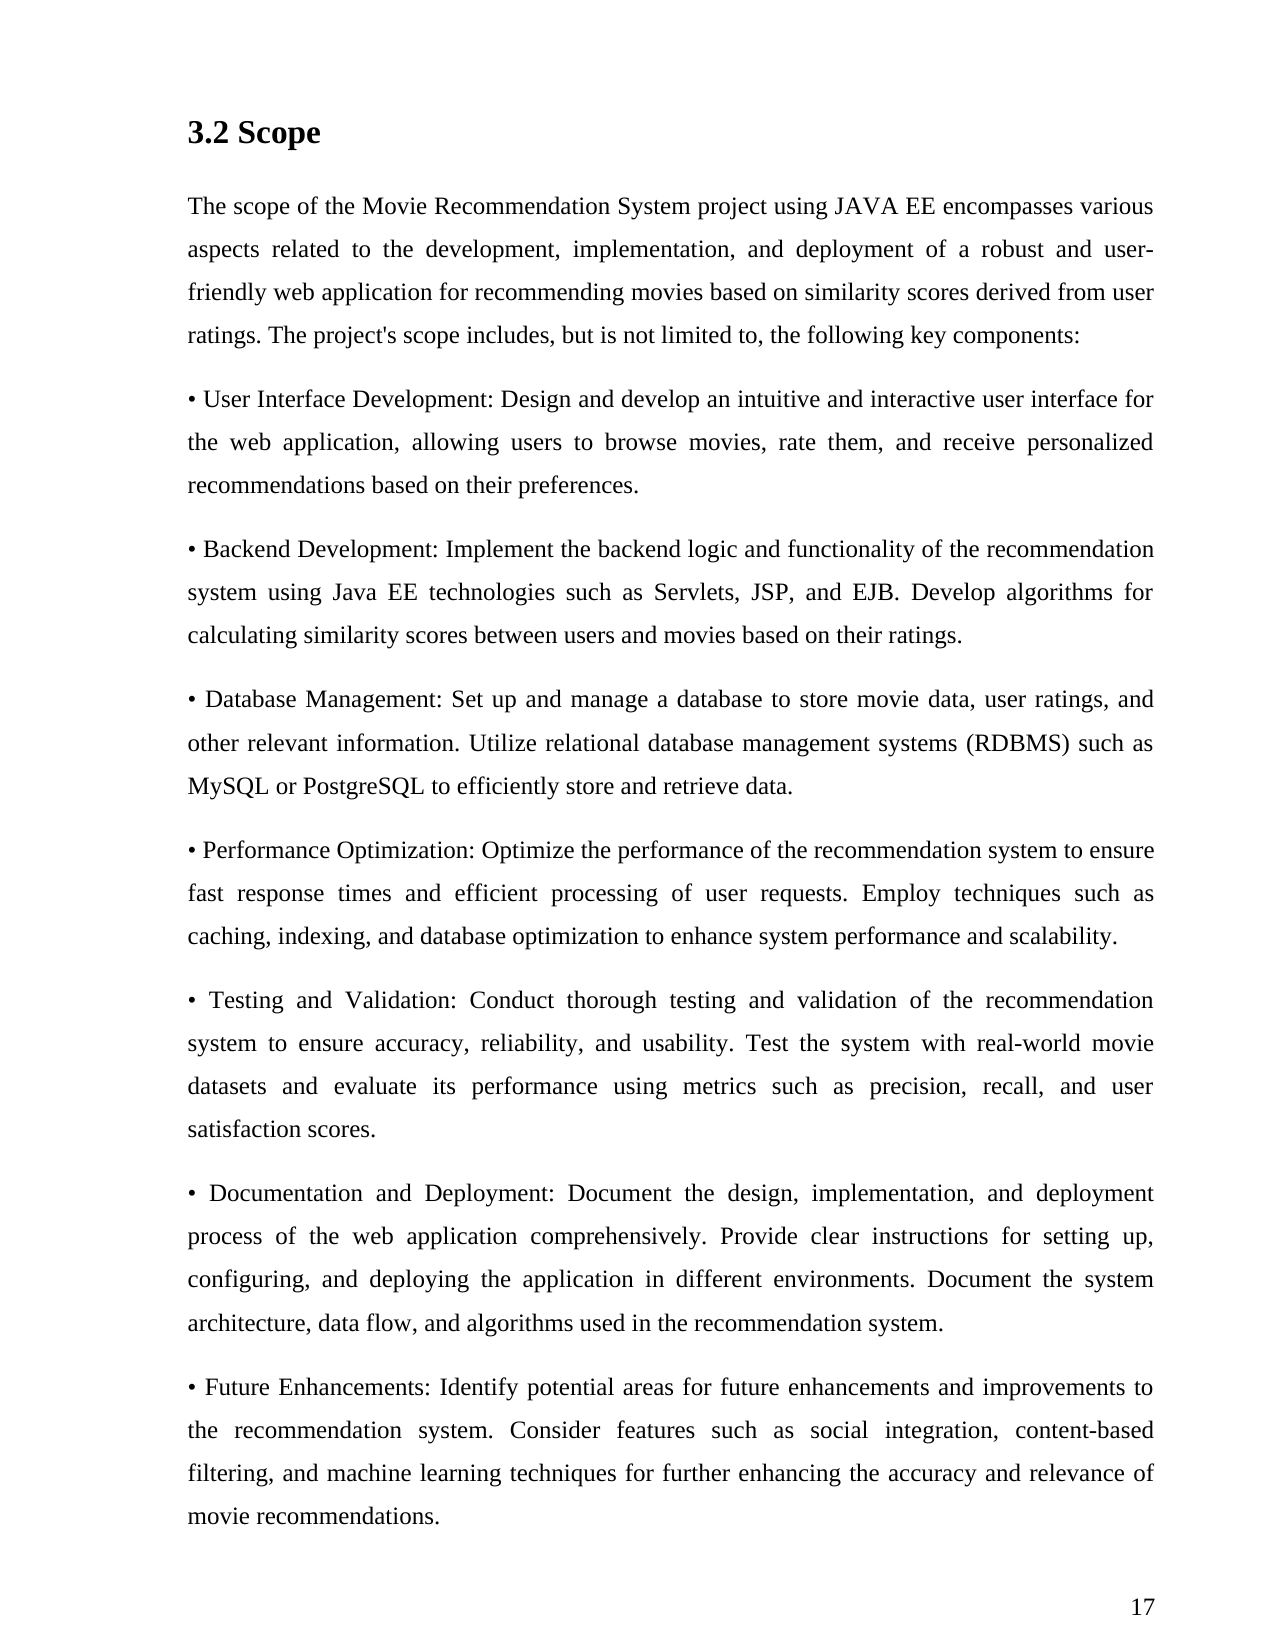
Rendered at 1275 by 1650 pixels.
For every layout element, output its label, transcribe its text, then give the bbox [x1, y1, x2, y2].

text 3.2 Scope [187, 112, 1155, 151]
text • Performance Optimization: Optimize the performance of the recommendation system to ensure fast response times and efficient processing of user requests. Employ techniques such as caching, indexing, and database optimization to enhance system performance and scalability. [187, 835, 1155, 950]
text • Testing and Validation: Conduct thorough testing and validation of the recommendation system to ensure accuracy, reliability, and usability. Test the system with real-world movie datasets and evaluate its performance using metrics such as precision, recall, and user satisfaction scores. [187, 985, 1155, 1143]
text • Database Management: Set up and manage a database to store movie data, user ratings, and other relevant information. Utilize relational database management systems (RDBMS) such as MySQL or PostgreSQL to efficiently store and retrieve data. [187, 684, 1155, 799]
text • Backend Development: Implement the backend logic and functionality of the recommendation system using Java EE technologies such as Servlets, JSP, and EJB. Develop algorithms for calculating similarity scores between users and movies based on their ratings. [187, 534, 1155, 649]
text • Documentation and Deployment: Document the design, implementation, and deployment process of the web application comprehensively. Provide clear instructions for setting up, configuring, and deploying the application in different environments. Document the system architecture, data flow, and algorithms used in the recommendation system. [187, 1178, 1155, 1336]
text • User Interface Development: Design and develop an intuitive and interactive user interface for the web application, allowing users to browse movies, rate them, and receive personalized recommendations based on their preferences. [187, 384, 1155, 499]
text • Future Enhancements: Identify potential areas for future enhancements and improvements to the recommendation system. Consider features such as social integration, content-based filtering, and machine learning techniques for further enhancing the accuracy and relevance of movie recommendations. [187, 1372, 1155, 1530]
text The scope of the Movie Recommendation System project using JAVA EE encompasses various aspects related to the development, implementation, and deployment of a robust and user-friendly web application for recommending movies based on similarity scores derived from user ratings. The project's scope includes, but is not limited to, the following key components: [187, 191, 1155, 349]
